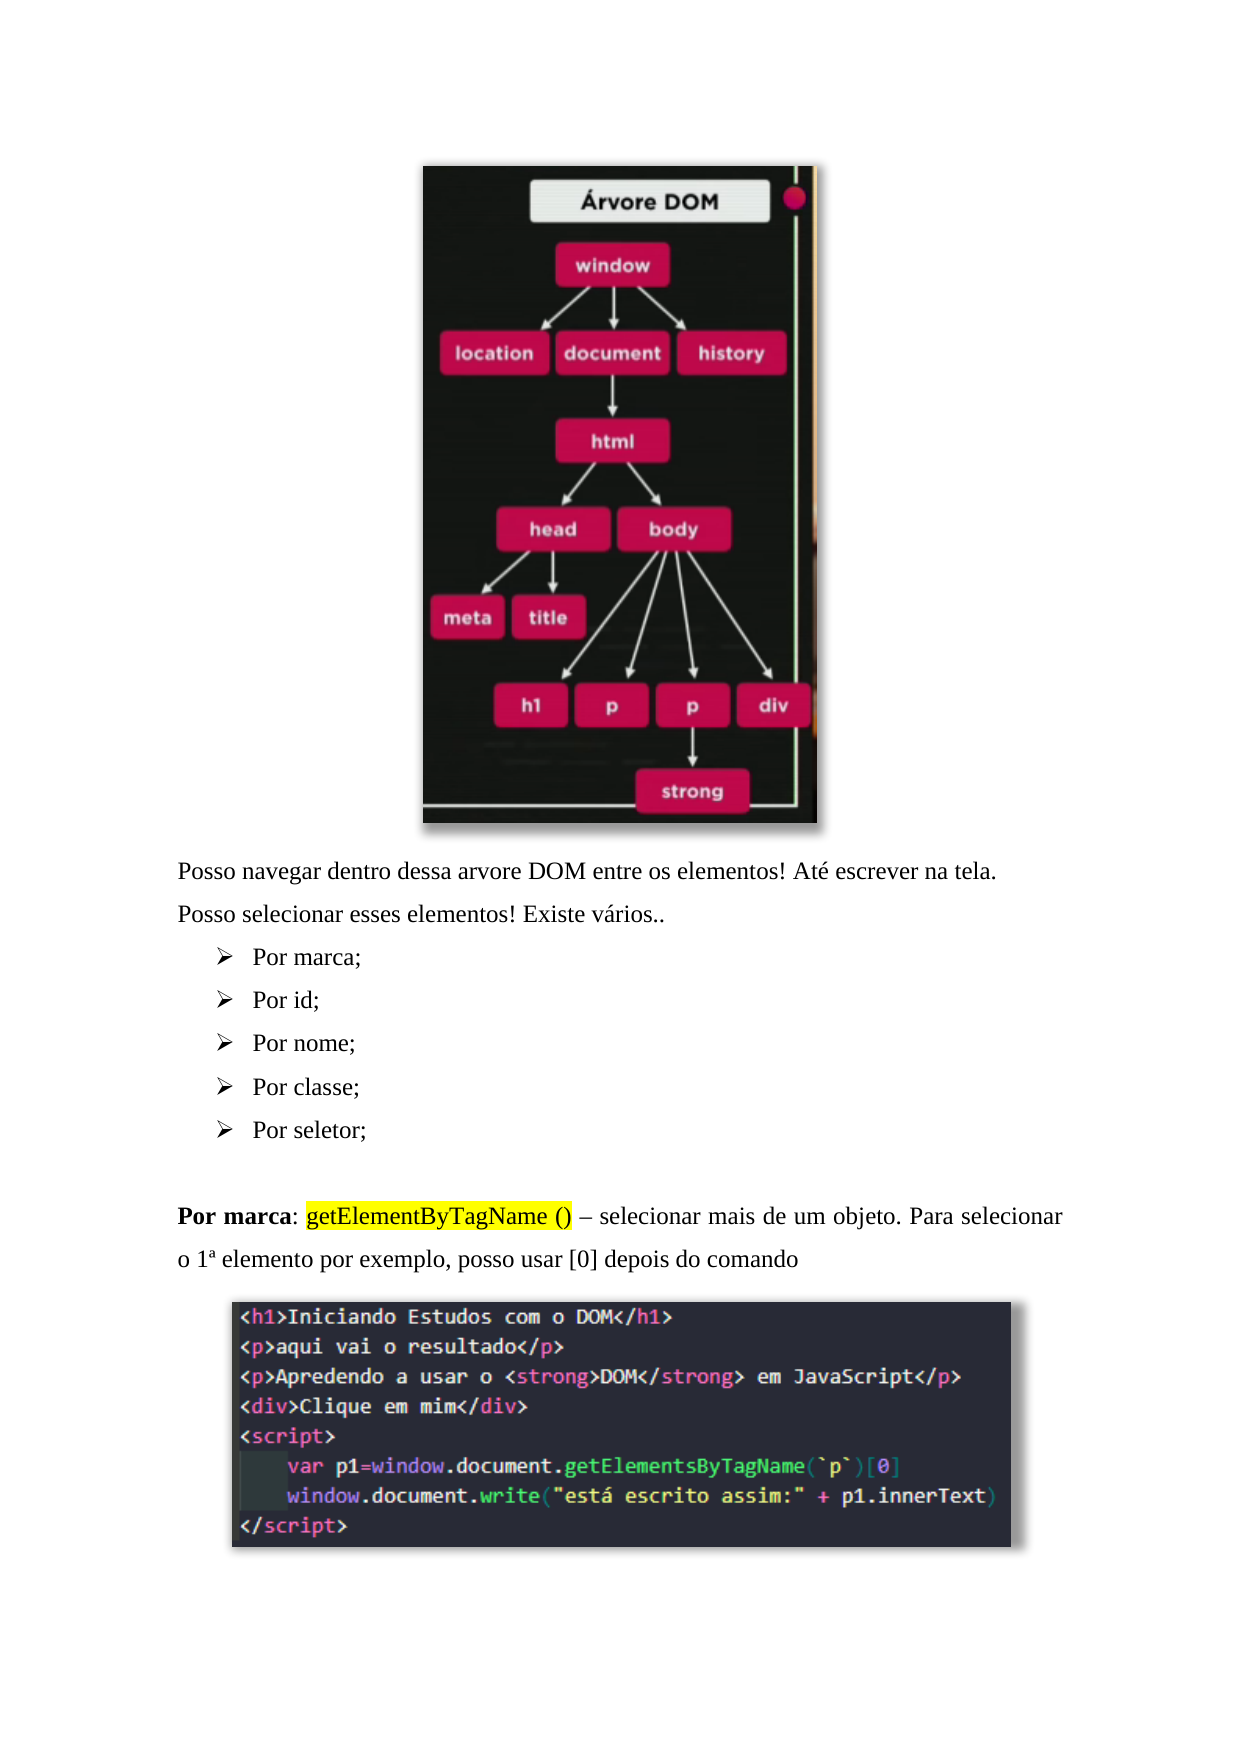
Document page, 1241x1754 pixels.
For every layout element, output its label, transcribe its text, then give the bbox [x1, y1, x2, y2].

list Por nome; [215, 1028, 1063, 1057]
text Posso selecionar esses elementos! Existe vários.. [177, 899, 1063, 928]
picture [423, 166, 817, 823]
list Por classe; [215, 1072, 1063, 1100]
picture [232, 1302, 1011, 1547]
text Posso navegar dentro dessa arvore DOM entre os elementos! Até escrever na tela. [177, 856, 1063, 885]
list Por marca; [215, 942, 1063, 971]
list Por seletor; [215, 1115, 1063, 1143]
text Por marca: getElementByTagName () – selecionar mais de um objeto. Para selecionar o 1ª elemento por exemplo, posso usar [0] depois do comando [177, 1201, 1063, 1273]
list Por id; [215, 985, 1063, 1014]
